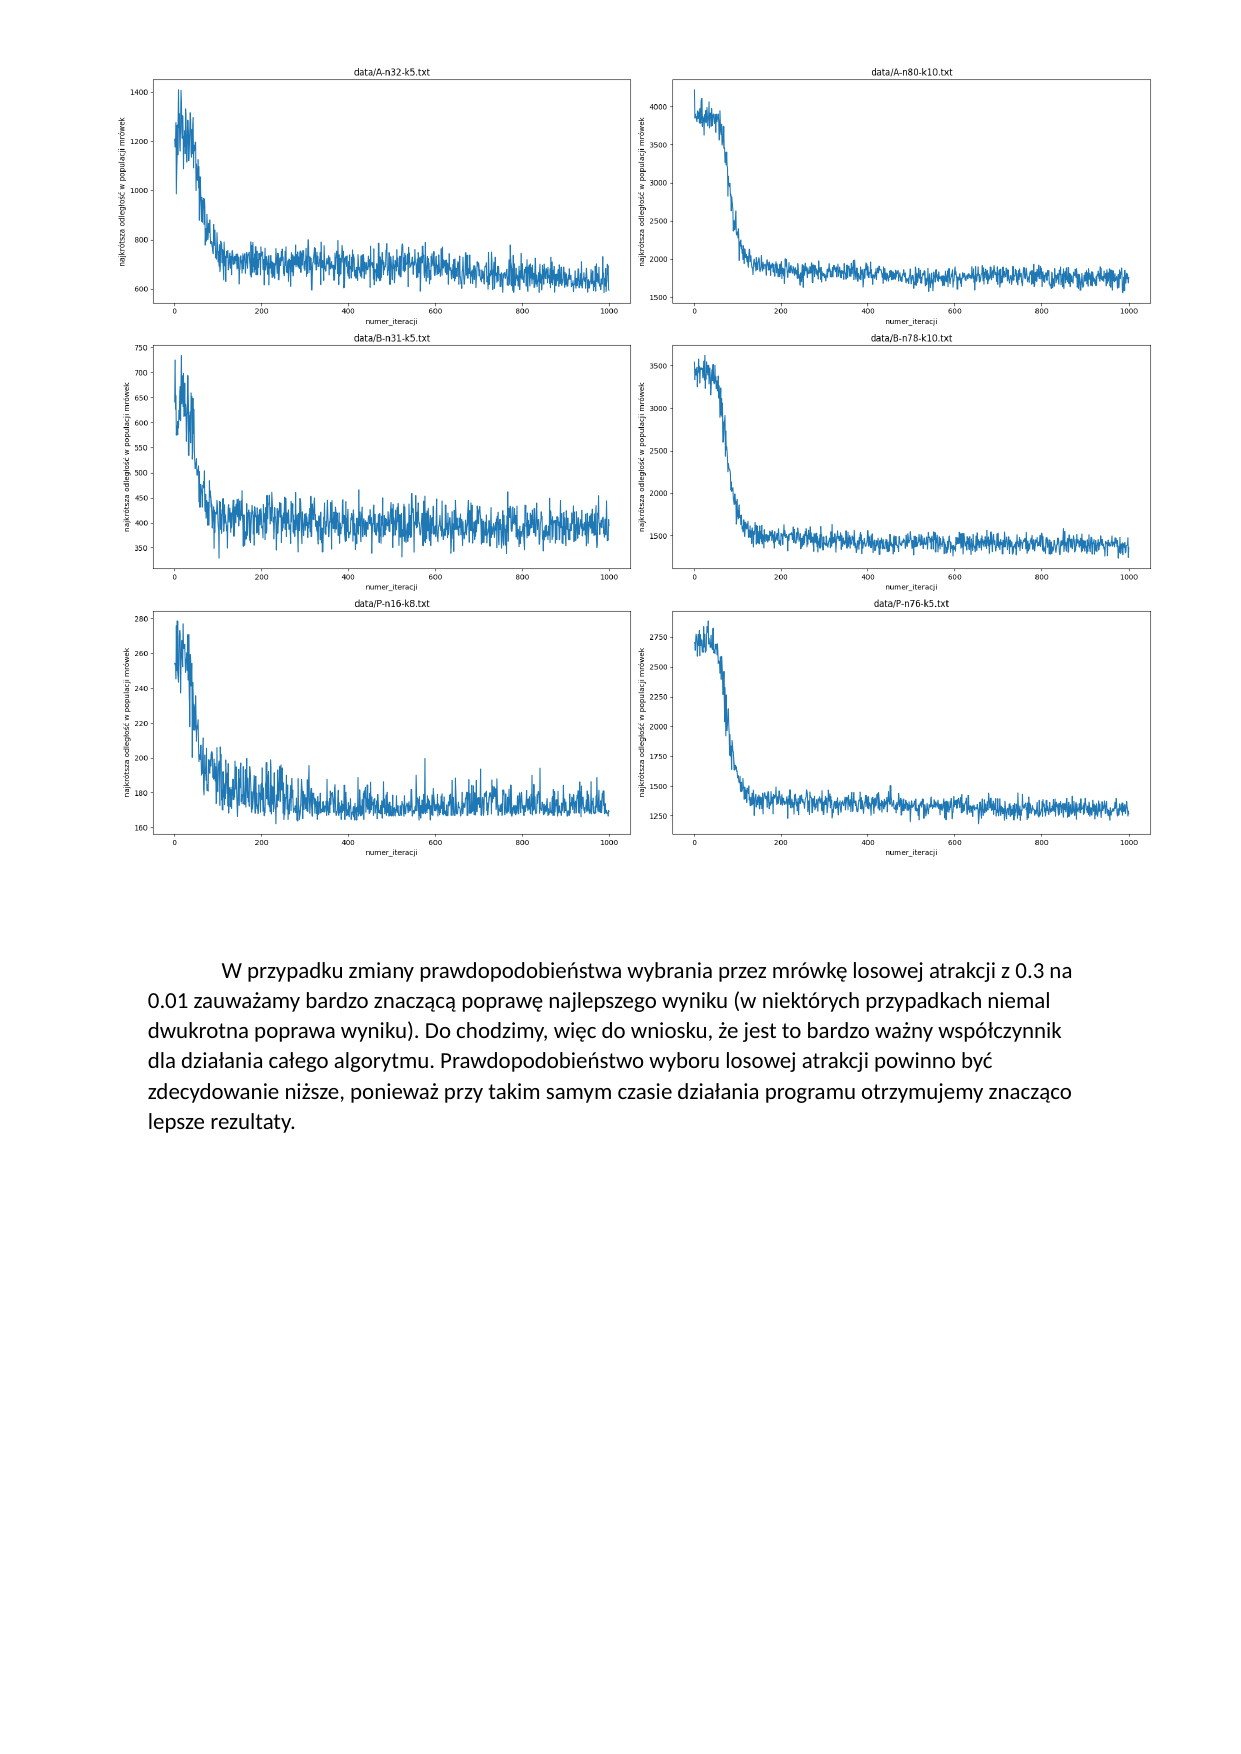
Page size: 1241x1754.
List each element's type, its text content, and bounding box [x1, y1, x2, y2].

picture [111, 60, 1158, 861]
text W przypadku zmiany prawdopodobieństwa wybrania przez mrówkę losowej atrakcji z 0.3 na 0.01 zauważamy bardzo znaczącą poprawę najlepszego wyniku (w niektórych przypadkach niemal dwukrotna poprawa wyniku). Do chodzimy, więc do wniosku, że jest to bardzo ważny współczynnik dla działania całego algorytmu. Prawdopodobieństwo wyboru losowej atrakcji powinno być zdecydowanie niższe, ponieważ przy takim samym czasie działania programu otrzymujemy znacząco lepsze rezultaty. [148, 956, 1093, 1135]
